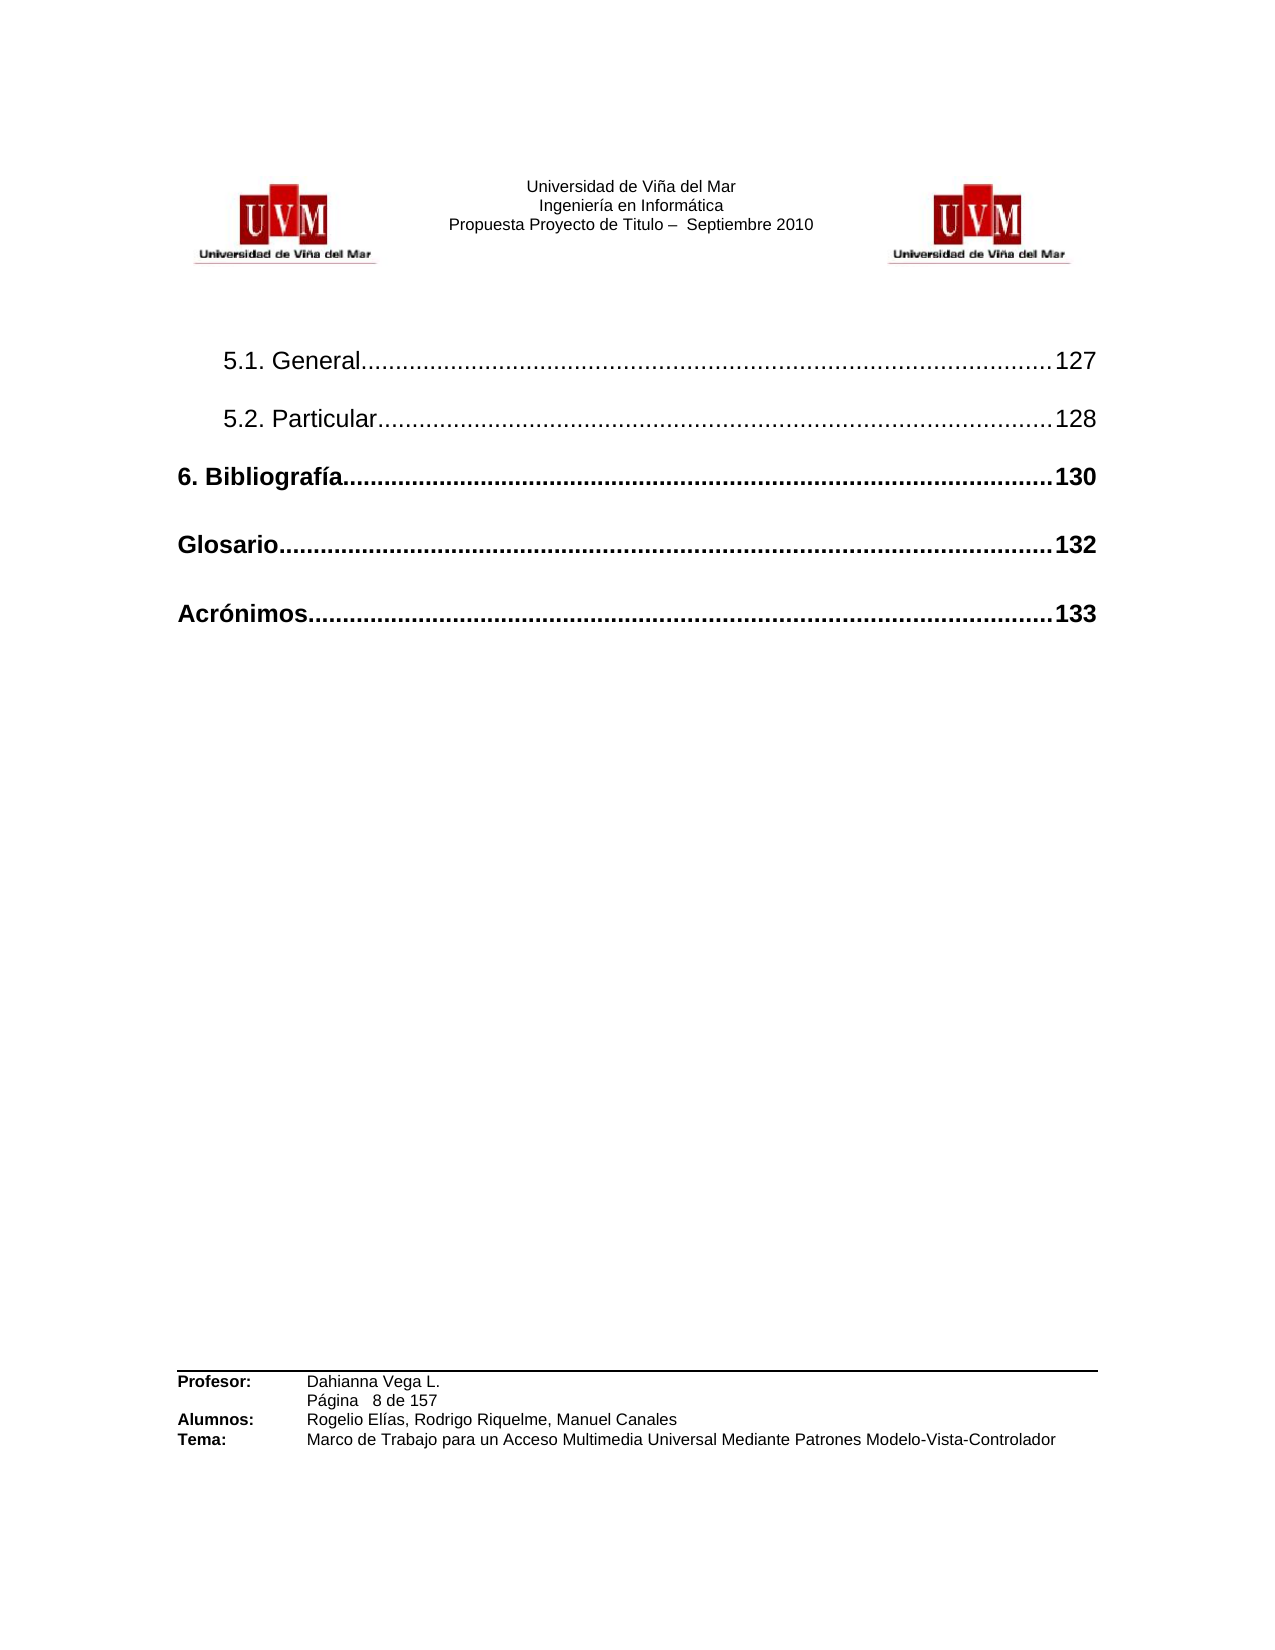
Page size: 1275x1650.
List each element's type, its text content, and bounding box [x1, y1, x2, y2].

text 5.2. Particular 128 [223, 404, 1098, 433]
text 6. Bibliografía 130 [177, 462, 1098, 491]
picture [177, 176, 390, 267]
text 5.1. General 127 [223, 346, 1098, 375]
picture [871, 176, 1084, 267]
text Acrónimos 133 [177, 599, 1098, 627]
text Glosario 132 [177, 531, 1098, 559]
